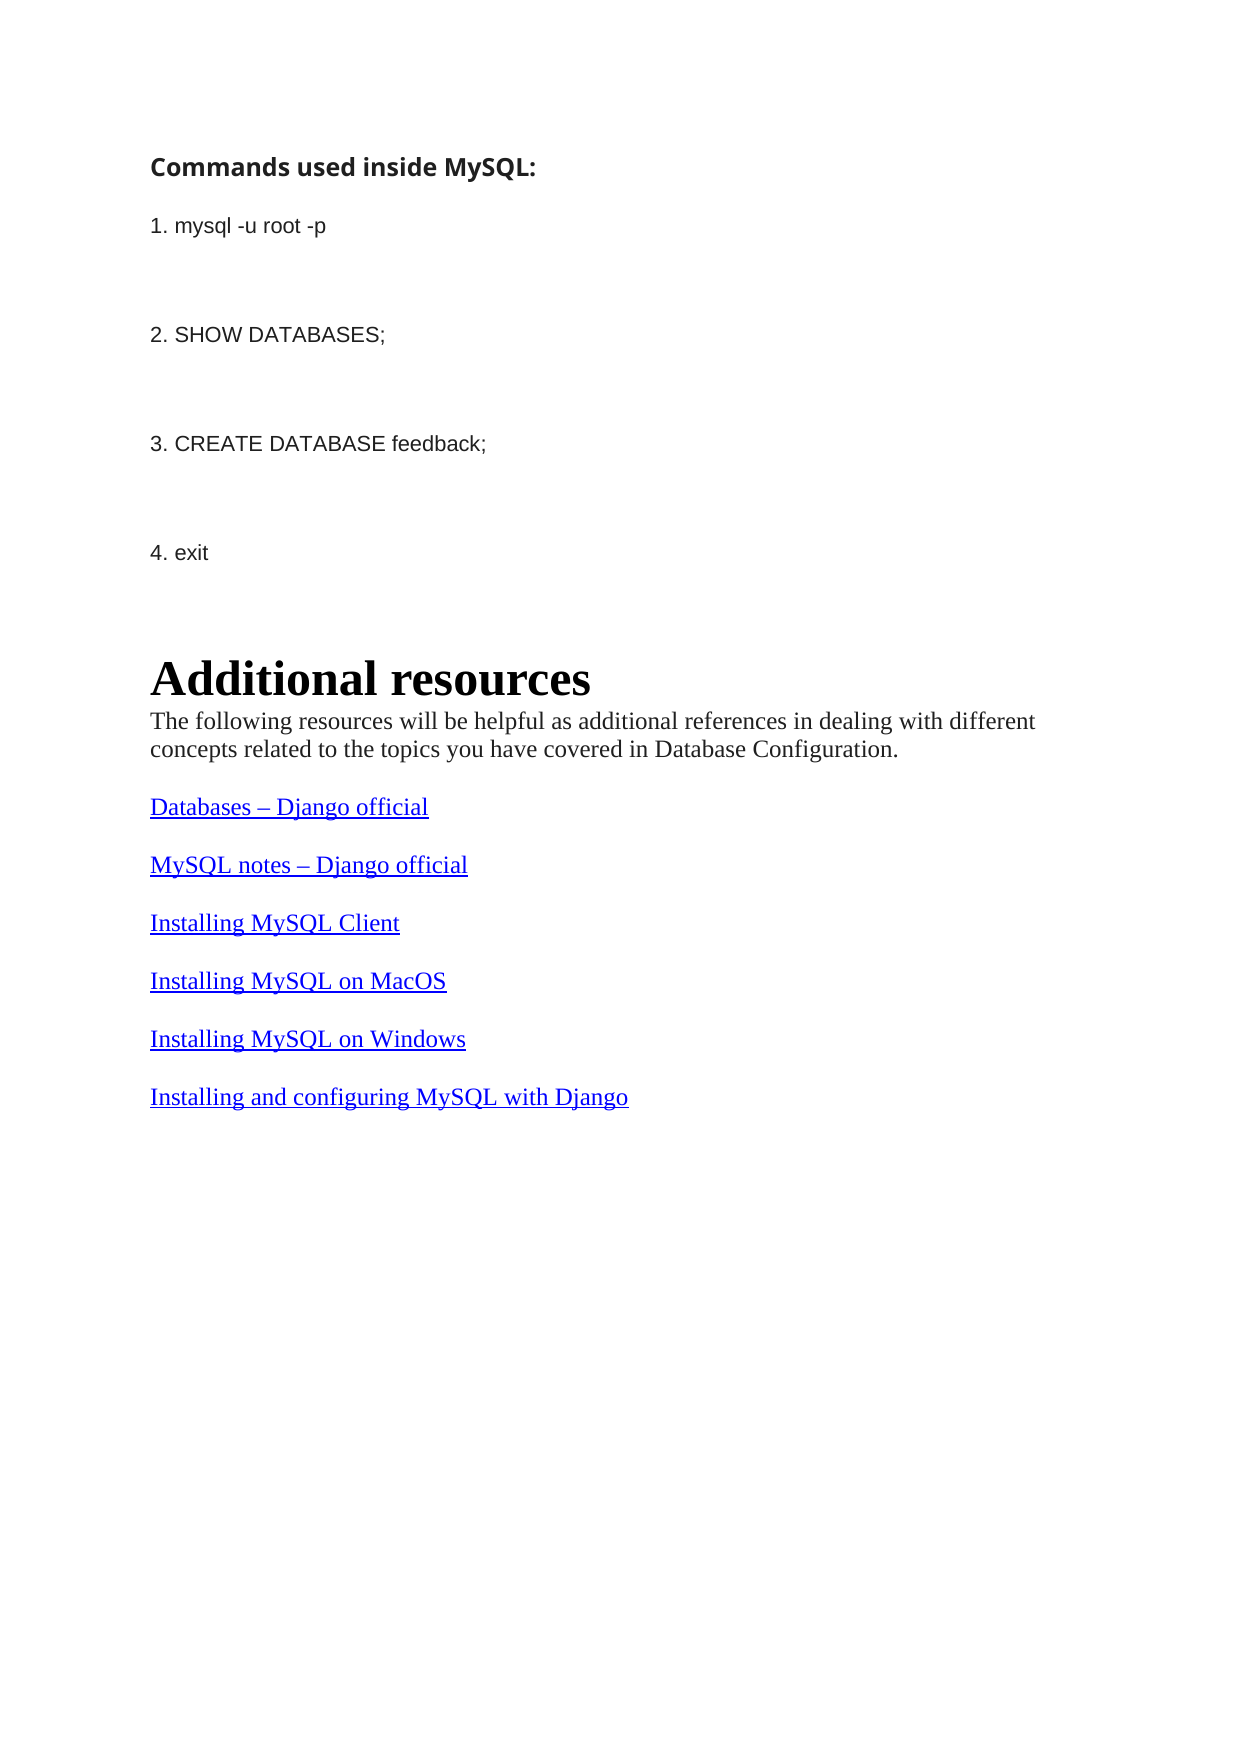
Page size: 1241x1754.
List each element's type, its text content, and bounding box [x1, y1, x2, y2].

text Installing MySQL Client [150, 908, 1090, 937]
text Installing MySQL on MacOS [150, 966, 1090, 995]
text The following resources will be helpful as additional references in dealing with different concepts related to the topics you have covered in Database Configuration. [150, 706, 1090, 763]
text Installing MySQL on Windows [150, 1024, 1090, 1053]
text 2. SHOW DATABASES; [150, 322, 1090, 347]
text MySQL notes – Django official [150, 850, 1090, 879]
text 4. exit [150, 539, 1090, 565]
subtitle Additional resources [150, 648, 1090, 706]
text 3. CREATE DATABASE feedback; [150, 431, 1090, 456]
text Databases – Django official [150, 792, 1090, 821]
text 1. mysql -u root -p [150, 213, 1090, 238]
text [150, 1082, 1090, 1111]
text Commands used inside MySQL: [150, 150, 1090, 184]
